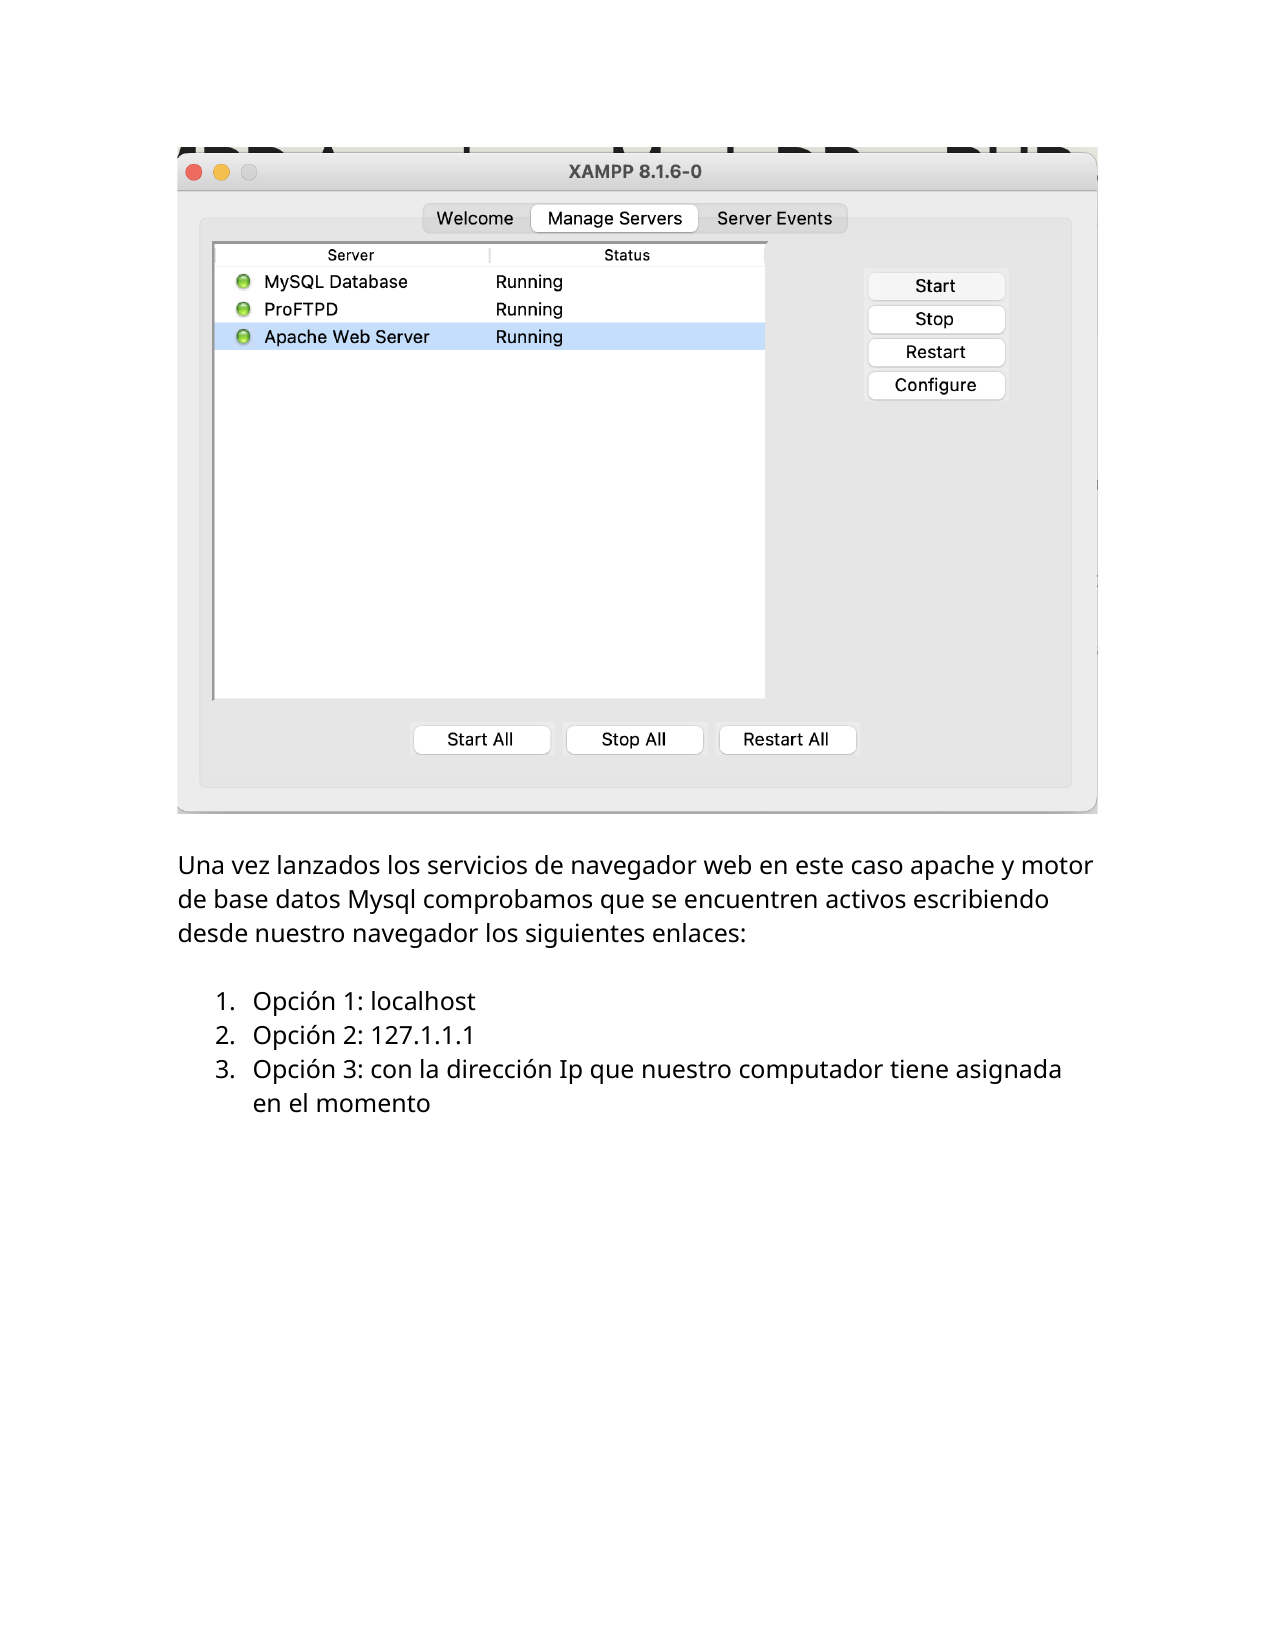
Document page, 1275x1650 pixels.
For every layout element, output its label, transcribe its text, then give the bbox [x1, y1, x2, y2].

text Una vez lanzados los servicios de navegador web en este caso apache y motor de base datos Mysql comprobamos que se encuentren activos escribiendo desde nuestro navegador los siguientes enlaces: [177, 848, 1098, 950]
list Opción 1: localhost [215, 984, 1098, 1018]
picture [177, 147, 1098, 814]
list Opción 3: con la dirección Ip que nuestro computador tiene asignada en el momento [215, 1052, 1098, 1120]
list Opción 2: 127.1.1.1 [215, 1018, 1098, 1052]
